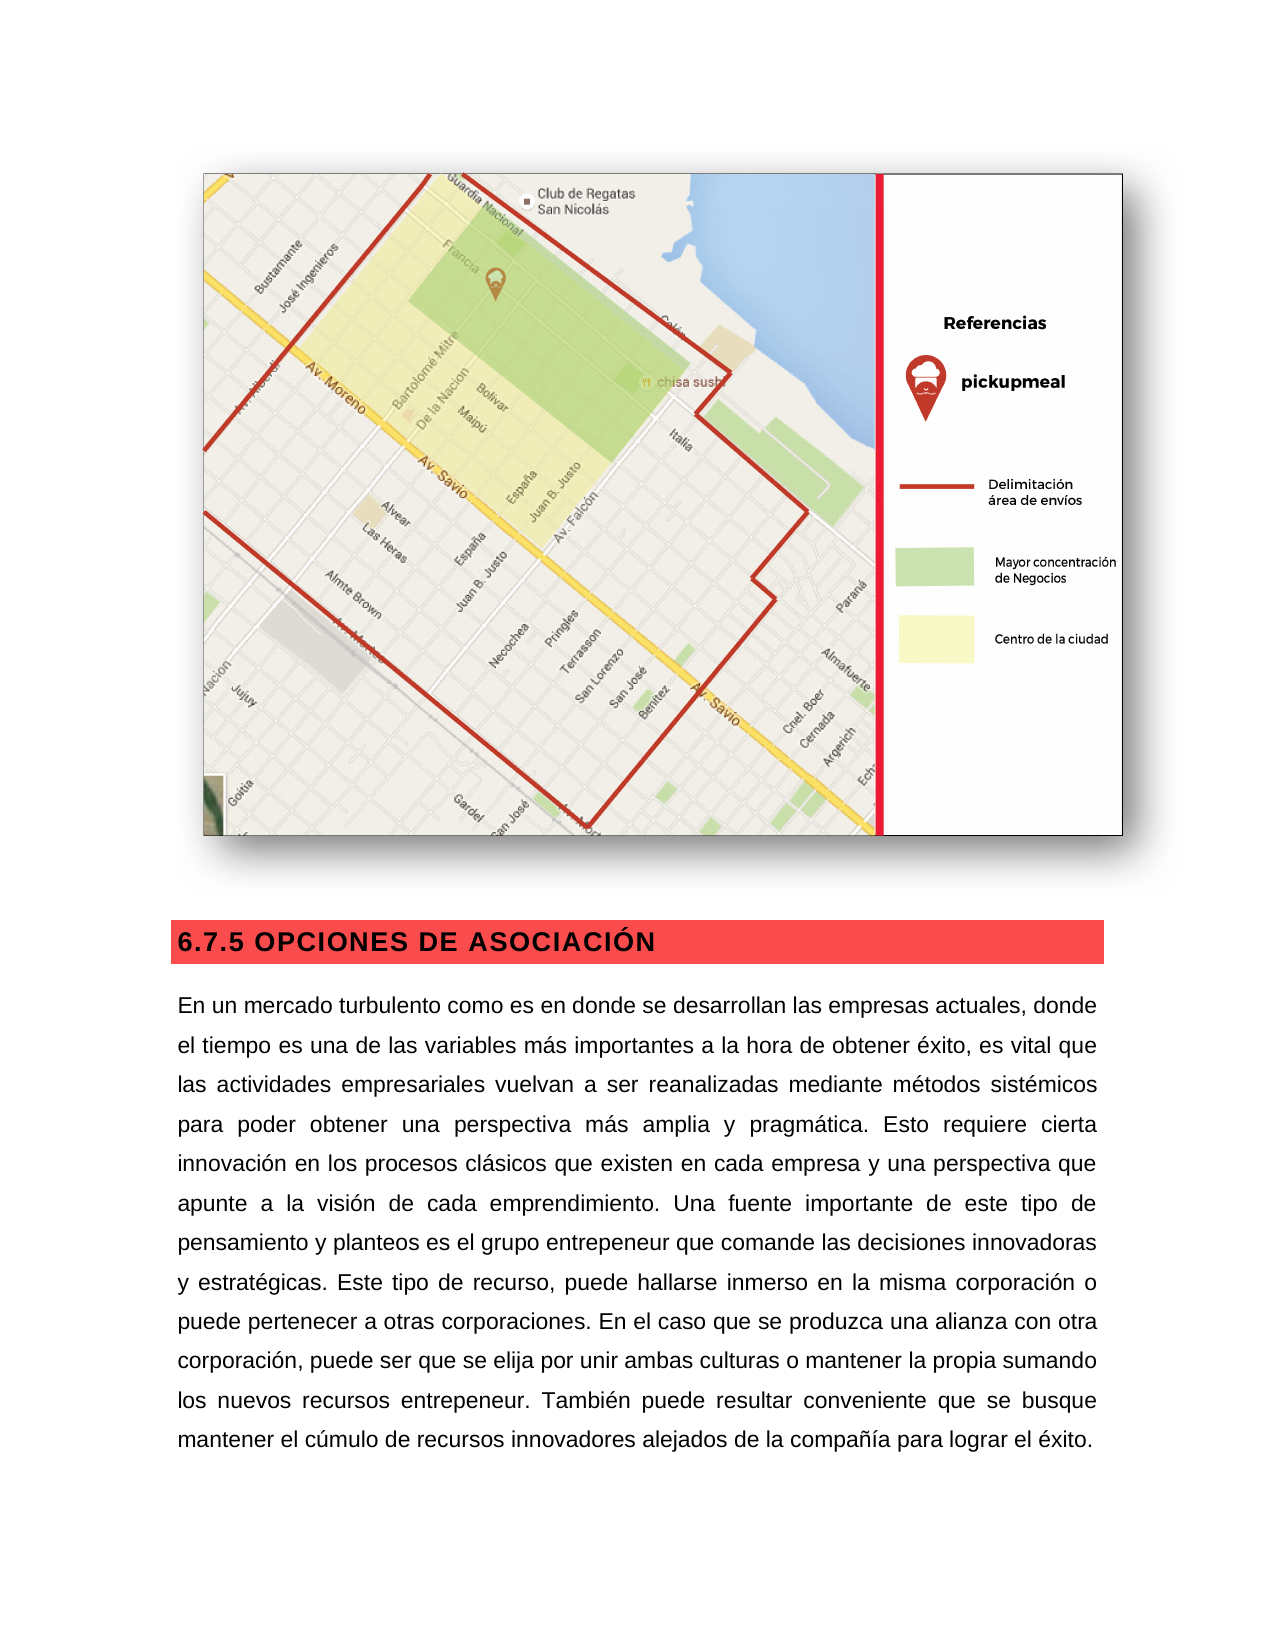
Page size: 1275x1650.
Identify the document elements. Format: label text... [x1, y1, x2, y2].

picture [202, 172, 1123, 836]
subtitle 6.7.5 Opciones de Asociación [177, 926, 1098, 958]
text En un mercado turbulento como es en donde se desarrollan las empresas actuales, donde el tiempo es una de las variables más importantes a la hora de obtener éxito, es vital que las actividades empresariales vuelvan a ser reanalizadas mediante métodos sistémicos para poder obtener una perspectiva más amplia y pragmática. Esto requiere cierta innovación en los procesos clásicos que existen en cada empresa y una perspectiva que apunte a la visión de cada emprendimiento. Una fuente importante de este tipo de pensamiento y planteos es el grupo entrepeneur que comande las decisiones innovadoras y estratégicas. Este tipo de recurso, puede hallarse inmerso en la misma corporación o puede pertenecer a otras corporaciones. En el caso que se produzca una alianza con otra corporación, puede ser que se elija por unir ambas culturas o mantener la propia sumando los nuevos recursos entrepeneur. También puede resultar conveniente que se busque mantener el cúmulo de recursos innovadores alejados de la compañía para lograr el éxito. [177, 992, 1098, 1453]
